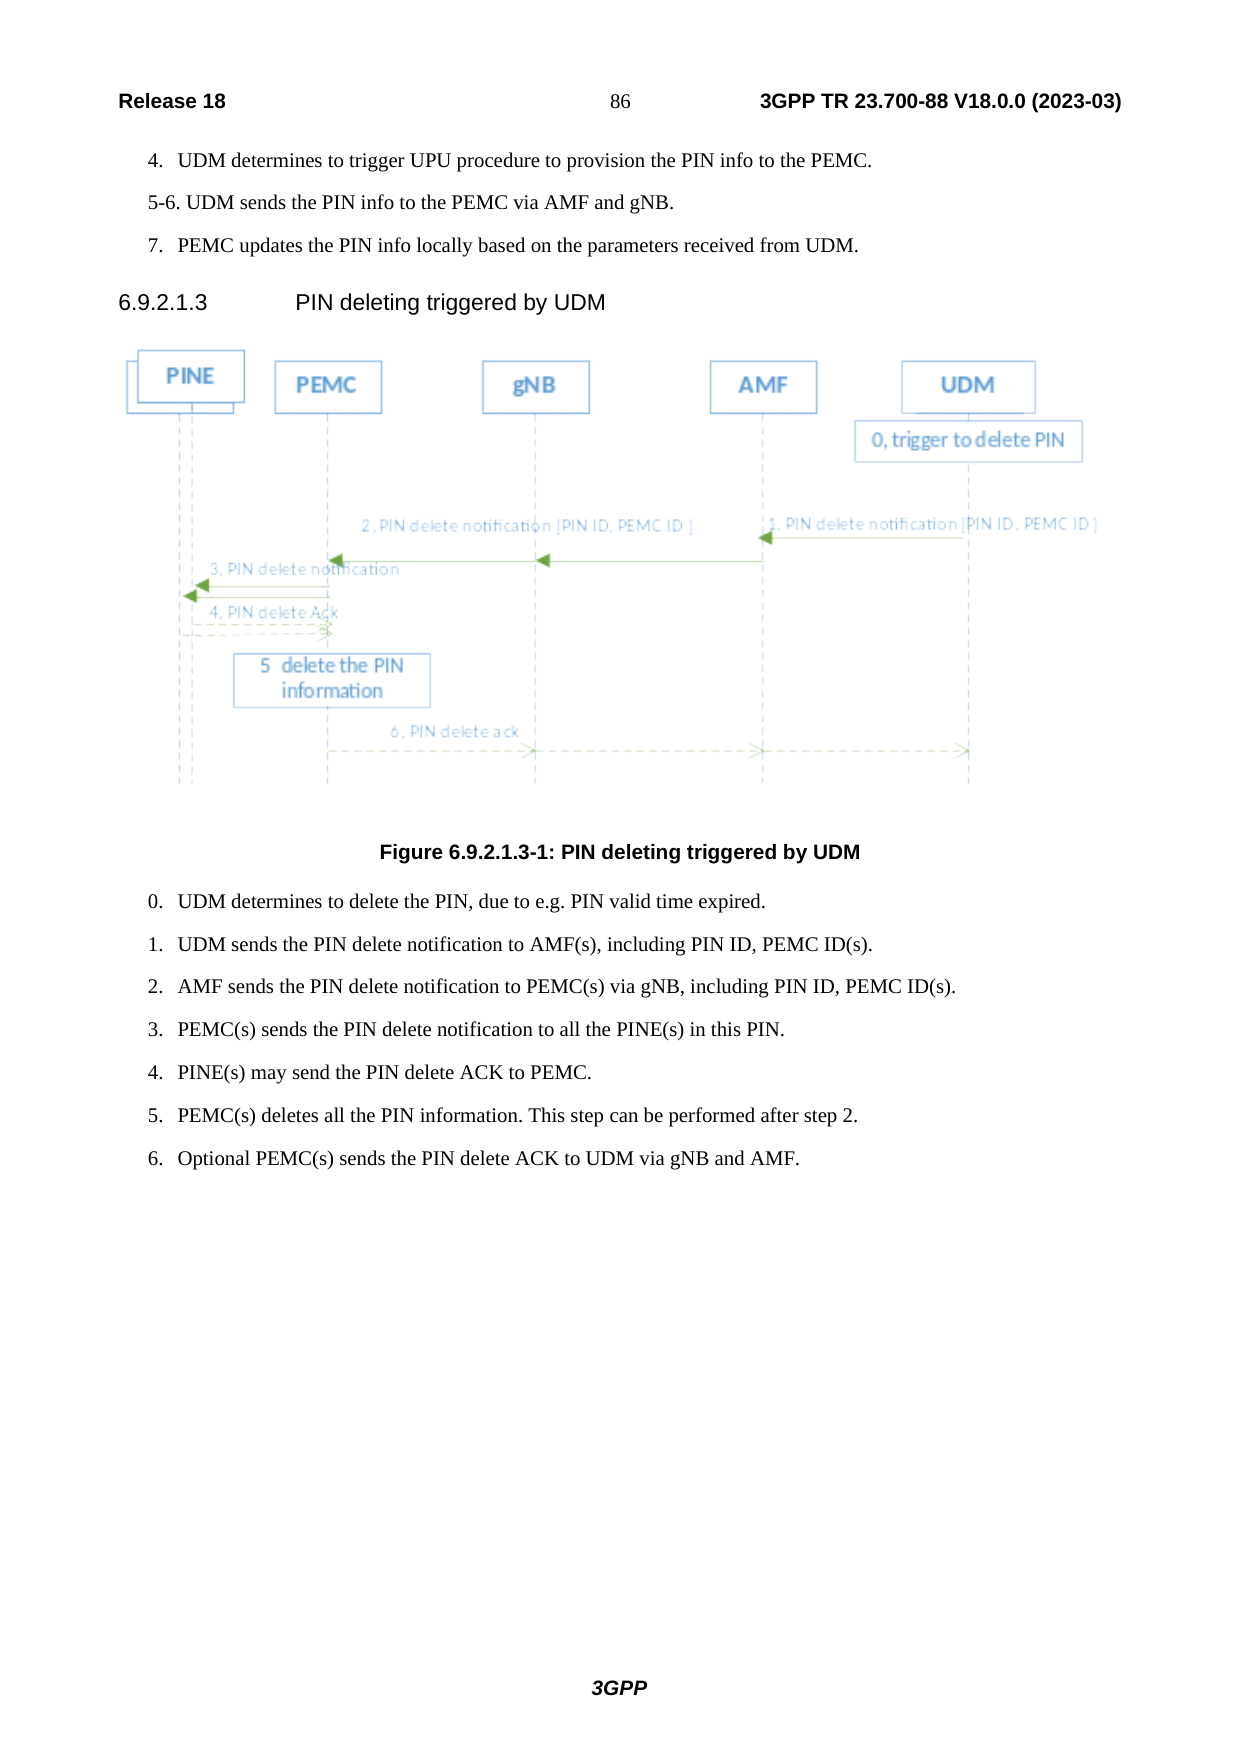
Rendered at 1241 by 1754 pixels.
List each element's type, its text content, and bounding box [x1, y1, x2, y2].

text 1. UDM sends the PIN delete notification to AMF(s), including PIN ID, PEMC ID(s). [148, 932, 1122, 956]
text 5. PEMC(s) deletes all the PIN information. This step can be performed after step 2. [148, 1103, 1122, 1127]
text 6. Optional PEMC(s) sends the PIN delete ACK to UDM via gNB and AMF. [148, 1146, 1122, 1170]
text 2. AMF sends the PIN delete notification to PEMC(s) via gNB, including PIN ID, PEMC ID(s). [148, 974, 1122, 998]
text 0. UDM determines to delete the PIN, due to e.g. PIN valid time expired. [148, 889, 1122, 913]
text 7. PEMC updates the PIN info locally based on the parameters received from UDM. [148, 233, 1122, 257]
text 4. UDM determines to trigger UPU procedure to provision the PIN info to the PEMC. [148, 147, 1122, 172]
text 5-6. UDM sends the PIN info to the PEMC via AMF and gNB. [148, 190, 1122, 214]
subtitle 6.9.2.1.3 PIN deleting triggered by UDM [118, 288, 1122, 315]
text Figure 6.9.2.1.3-1: PIN deleting triggered by UDM [118, 840, 1122, 864]
text 4. PINE(s) may send the PIN delete ACK to PEMC. [148, 1060, 1122, 1084]
text 3. PEMC(s) sends the PIN delete notification to all the PINE(s) in this PIN. [148, 1017, 1122, 1041]
